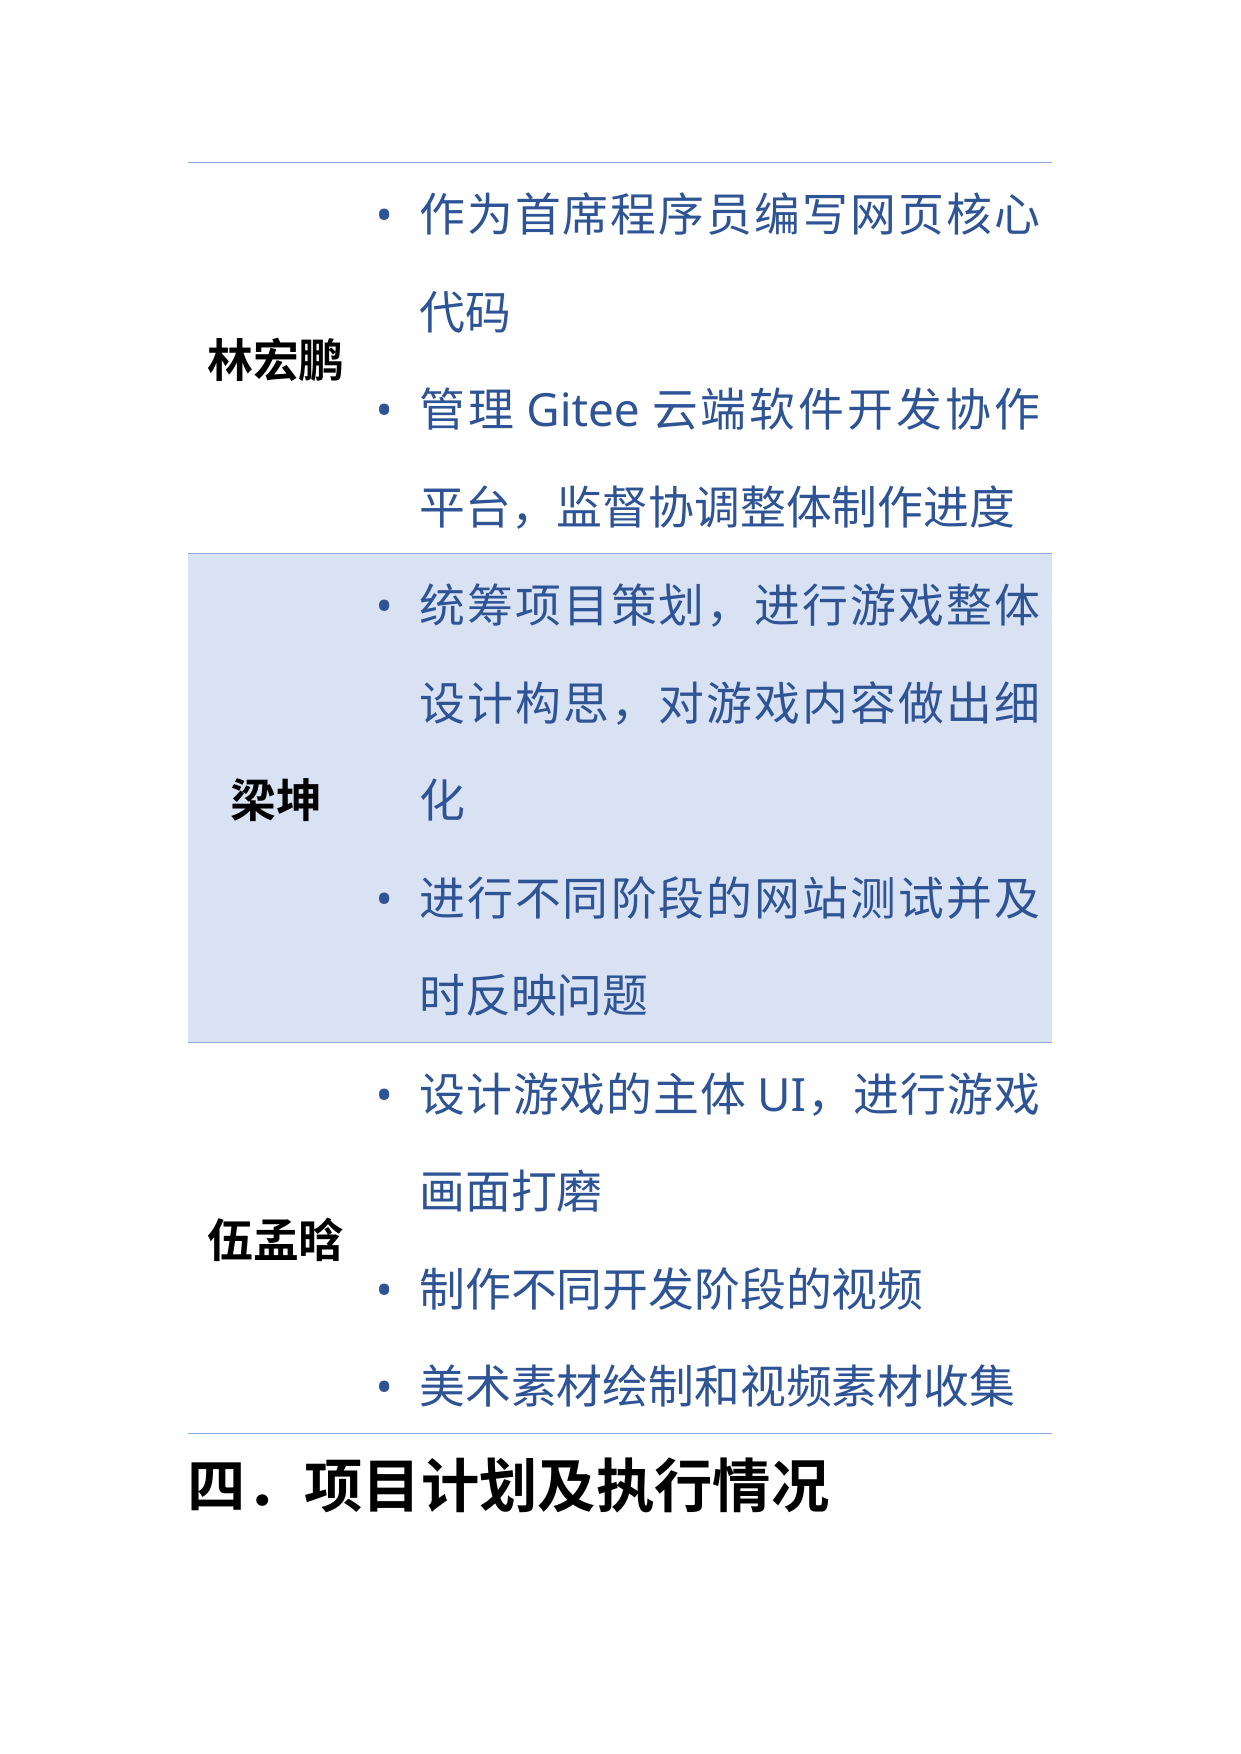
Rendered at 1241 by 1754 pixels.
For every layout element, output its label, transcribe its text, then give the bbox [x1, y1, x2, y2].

table_cell 伍孟晗 [188, 1043, 364, 1433]
text 四．项目计划及执行情况 [187, 1434, 1053, 1531]
table_cell 梁坤 [188, 554, 364, 1042]
table_cell 统筹项目策划，进行游戏整体设计构思，对游戏内容做出细化 进行不同阶段的网站测试并及时反映问题 [364, 554, 1052, 1042]
table_cell 设计游戏的主体UI，进行游戏画面打磨 制作不同开发阶段的视频 美术素材绘制和视频素材收集 [364, 1043, 1052, 1433]
table_cell 林宏鹏 [188, 163, 364, 553]
table_cell 作为首席程序员编写网页核心代码 管理Gitee云端软件开发协作平台，监督协调整体制作进度 [364, 163, 1052, 553]
